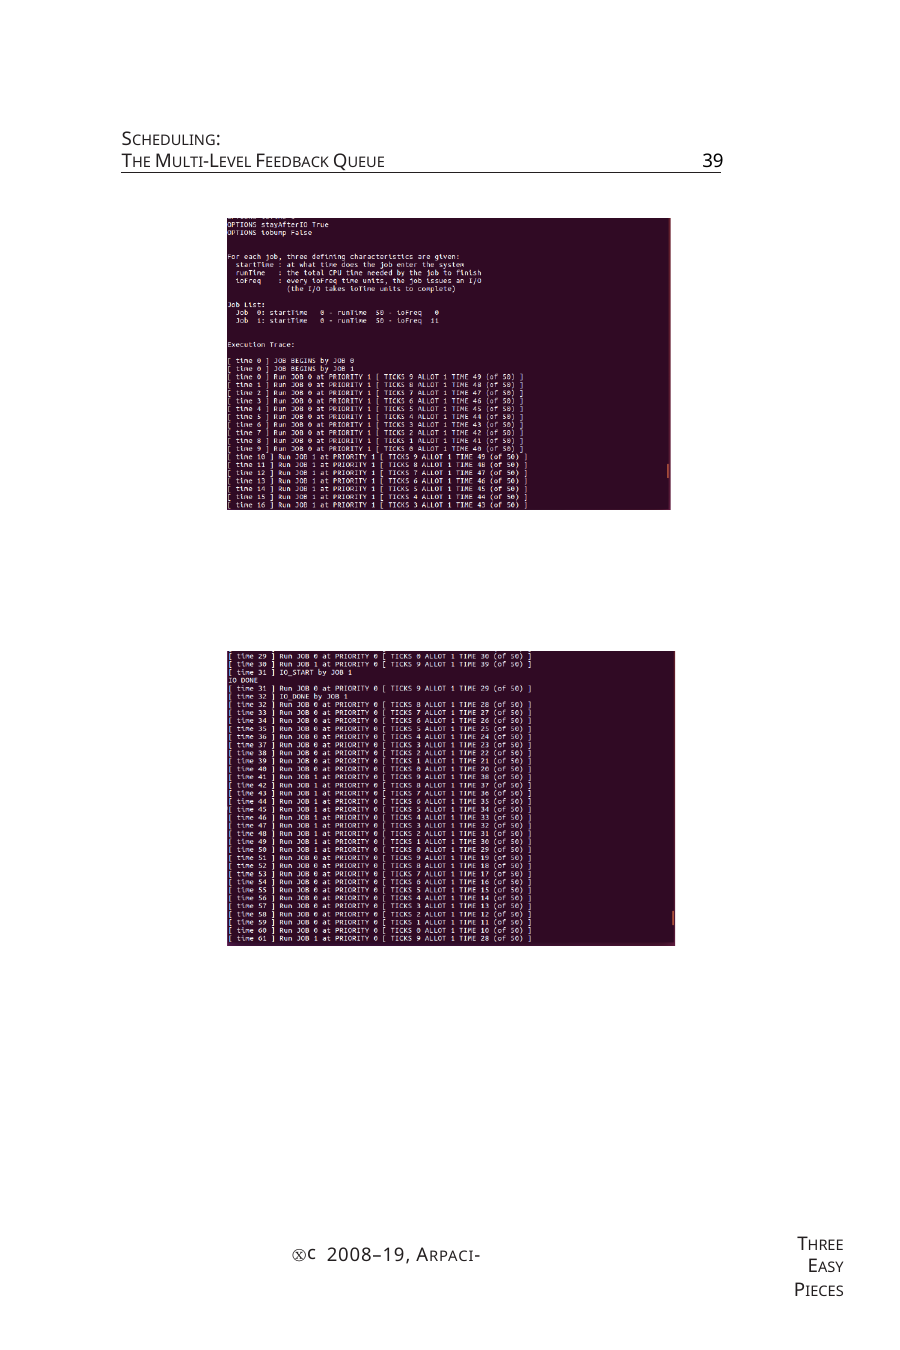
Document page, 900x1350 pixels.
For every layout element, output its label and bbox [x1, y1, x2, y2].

picture [227, 651, 675, 946]
picture [227, 218, 671, 510]
